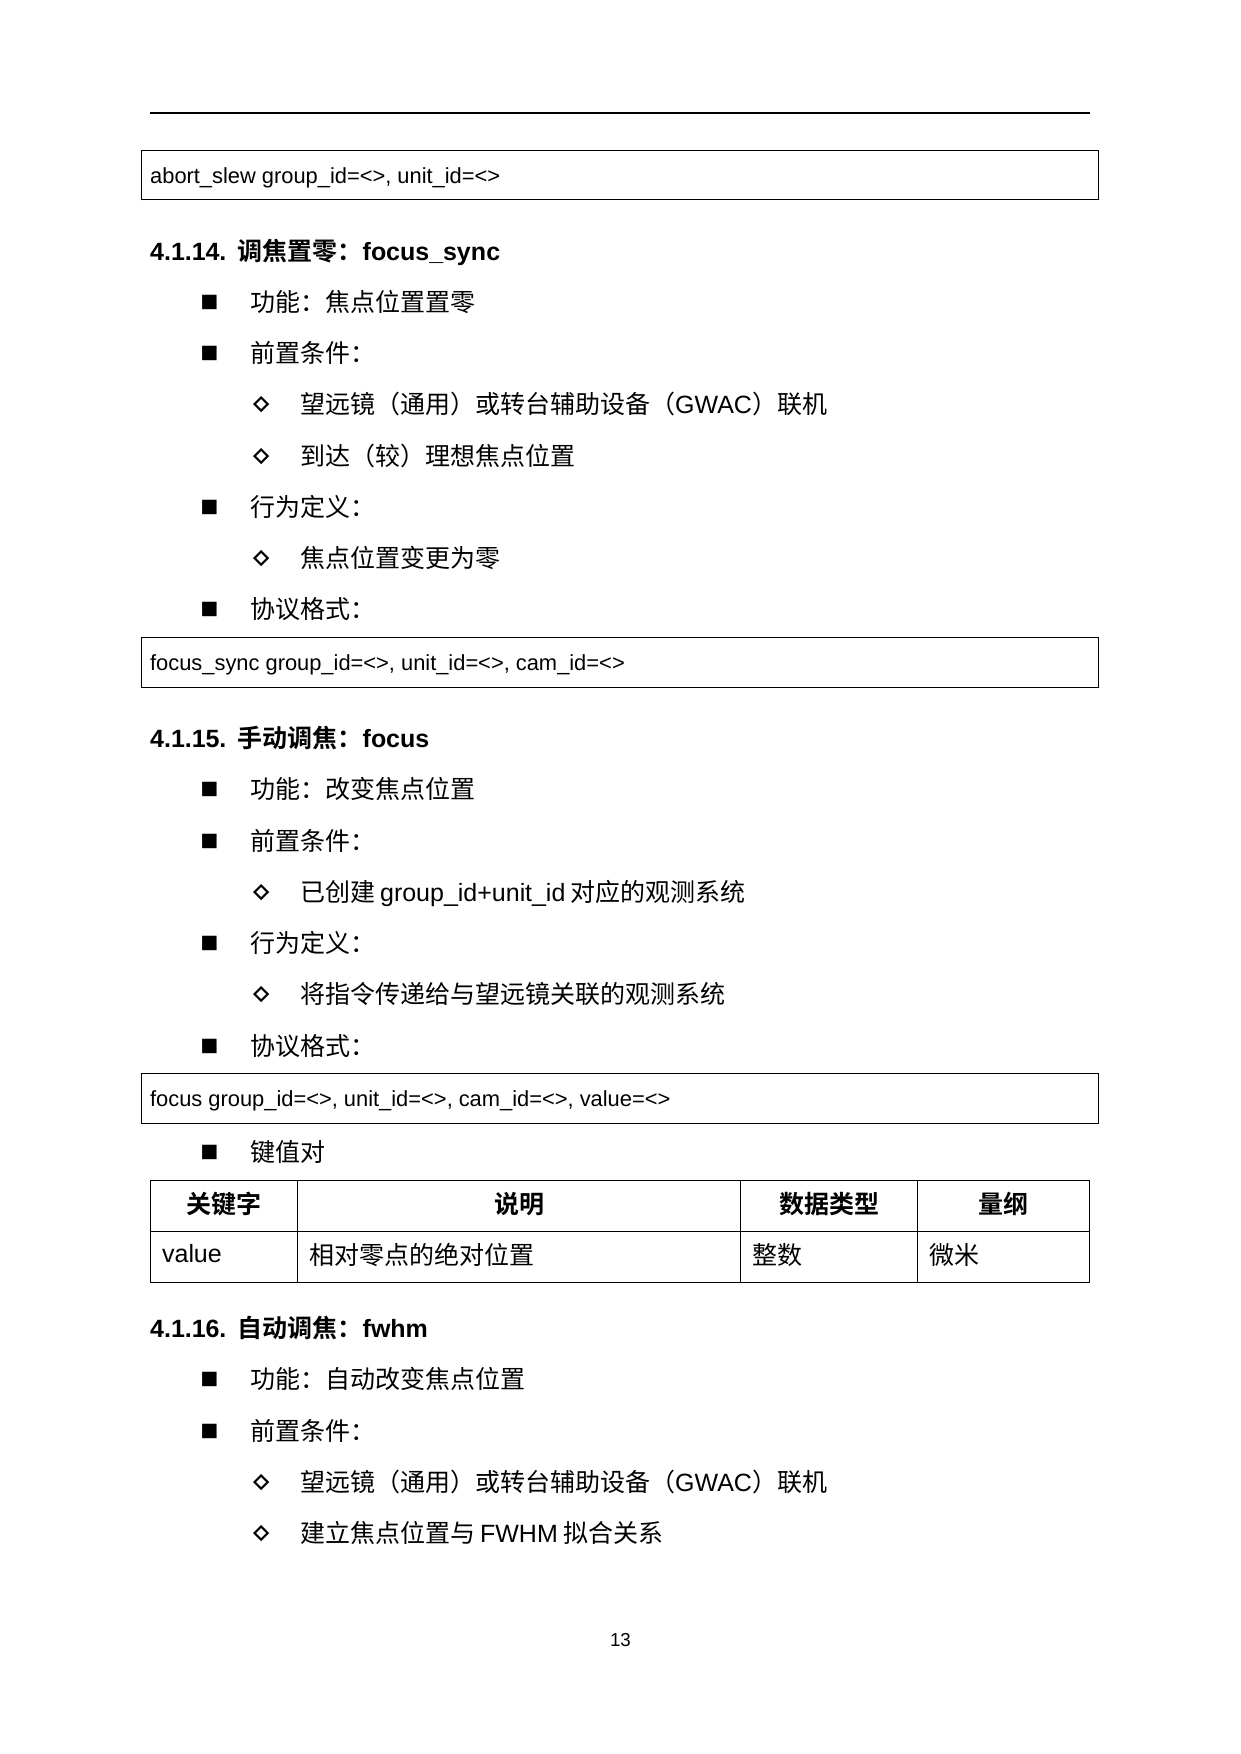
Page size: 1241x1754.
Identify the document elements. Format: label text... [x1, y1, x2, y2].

table_header 关键字 [151, 1181, 297, 1231]
text focus group_id=<>, unit_id=<>, cam_id=<>, value=<> [142, 1074, 1098, 1123]
list 前置条件： [200, 330, 1090, 374]
table_header 数据类型 [741, 1181, 917, 1231]
table_cell 相对零点的绝对位置 [298, 1232, 740, 1282]
text focus_sync group_id=<>, unit_id=<>, cam_id=<> [142, 638, 1098, 687]
subtitle 调焦置零：focus_sync [150, 227, 1090, 271]
list 行为定义： [200, 919, 1090, 964]
table_cell 整数 [741, 1232, 917, 1282]
table_header 说明 [298, 1181, 740, 1231]
text abort_slew group_id=<>, unit_id=<> [142, 151, 1098, 199]
list 将指令传递给与望远镜关联的观测系统 [250, 971, 1090, 1015]
table_cell value [151, 1232, 297, 1282]
list 前置条件： [200, 817, 1090, 861]
list 协议格式： [200, 586, 1090, 630]
list 望远镜（通用）或转台辅助设备（GWAC）联机 [250, 1458, 1090, 1502]
list 已创建group_id+unit_id对应的观测系统 [250, 868, 1090, 912]
list 建立焦点位置与FWHM拟合关系 [250, 1509, 1090, 1554]
list 焦点位置变更为零 [250, 535, 1090, 579]
list 功能：焦点位置置零 [200, 278, 1090, 323]
table_header 量纲 [918, 1181, 1089, 1231]
list 协议格式： [200, 1022, 1090, 1066]
list 功能：自动改变焦点位置 [200, 1356, 1090, 1400]
list 键值对 [200, 1129, 1090, 1173]
list 到达（较）理想焦点位置 [250, 432, 1090, 476]
list 望远镜（通用）或转台辅助设备（GWAC）联机 [250, 381, 1090, 425]
list 前置条件： [200, 1407, 1090, 1451]
list 行为定义： [200, 483, 1090, 528]
subtitle 手动调焦：focus [150, 714, 1090, 759]
subtitle 自动调焦：fwhm [150, 1304, 1090, 1349]
list 功能：改变焦点位置 [200, 766, 1090, 810]
table_cell 微米 [918, 1232, 1089, 1282]
